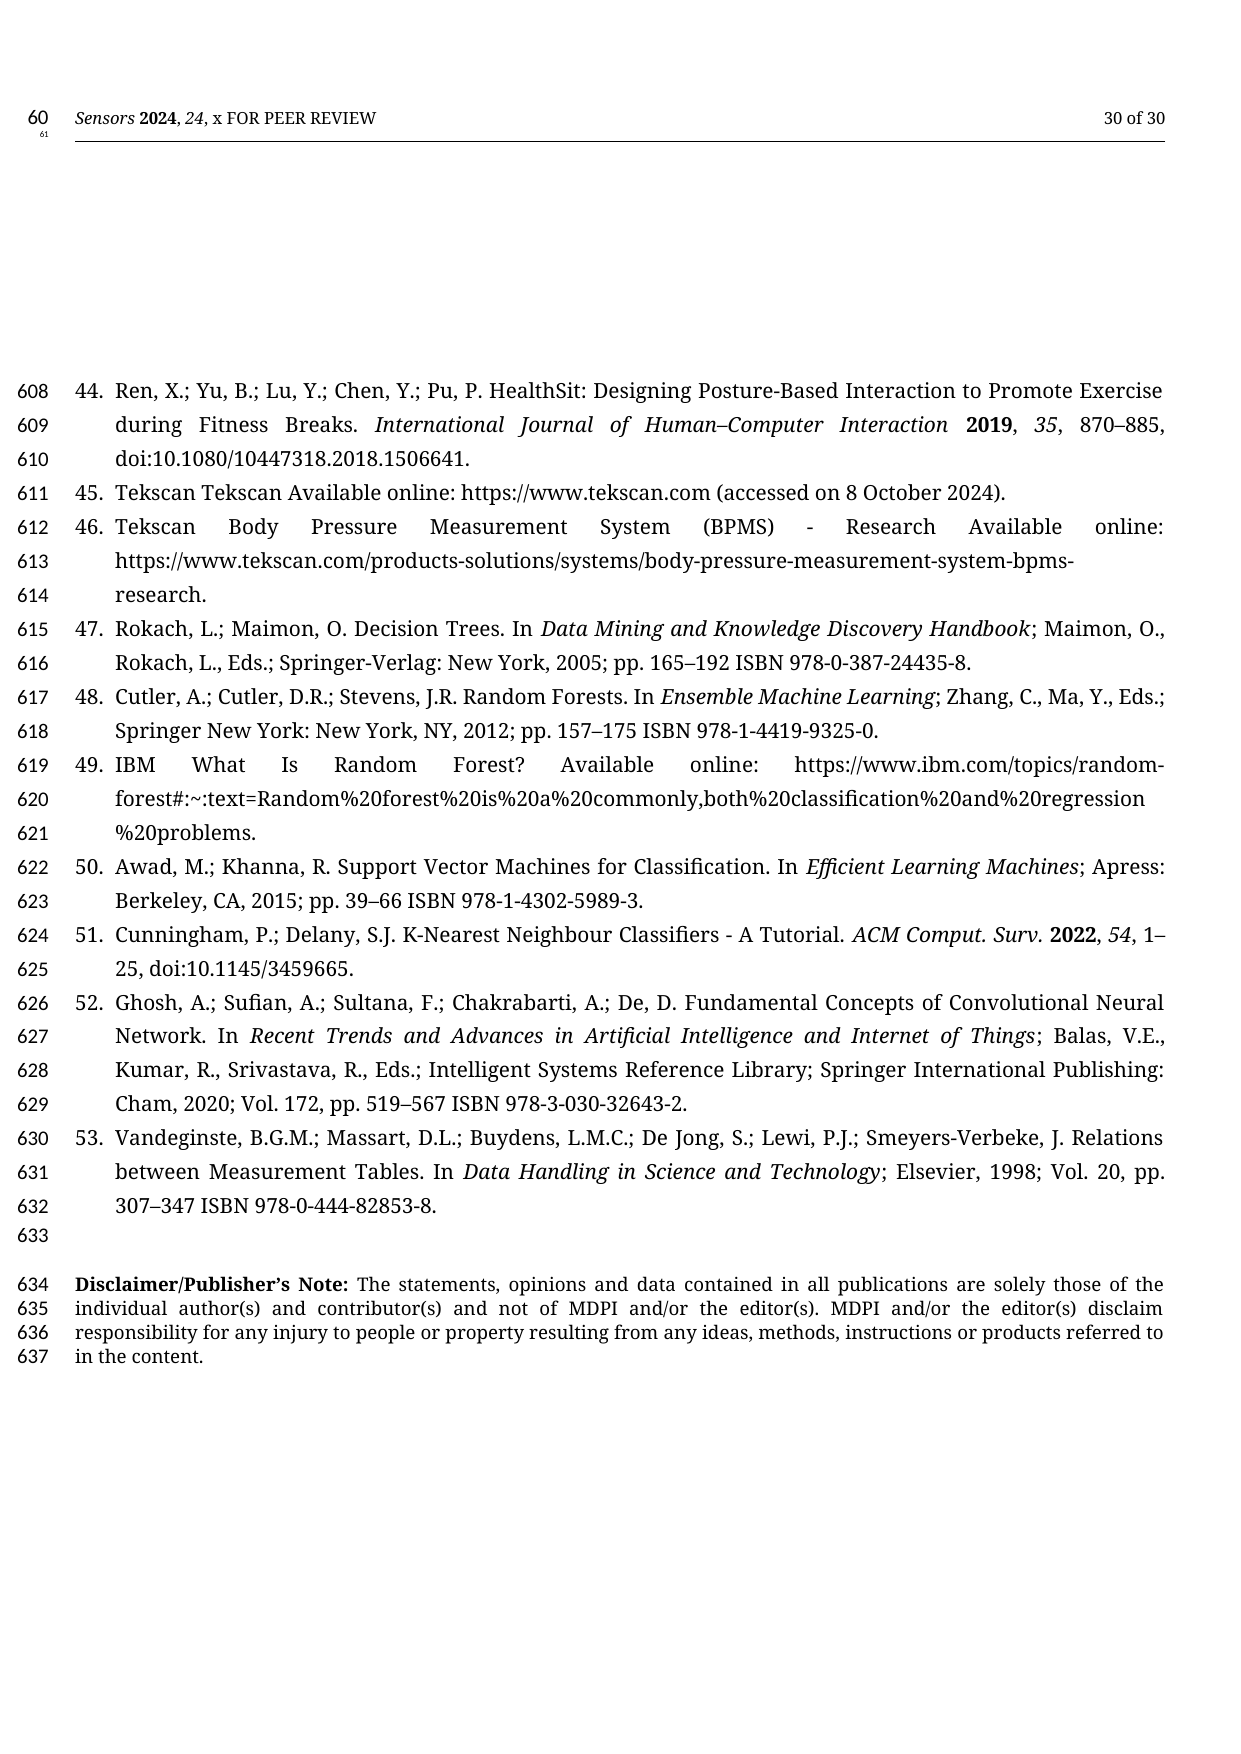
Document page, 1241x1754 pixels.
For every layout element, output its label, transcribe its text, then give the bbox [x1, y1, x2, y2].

text 50. Awad, M.; Khanna, R. Support Vector Machines for Classification. In Efficient Learning Machines; Apress: Berkeley, CA, 2015; pp. 39–66 ISBN 978-1-4302-5989-3. [75, 849, 1165, 917]
text 47. Rokach, L.; Maimon, O. Decision Trees. In Data Mining and Knowledge Discovery Handbook; Maimon, O., Rokach, L., Eds.; Springer-Verlag: New York, 2005; pp. 165–192 ISBN 978-0-387-24435-8. [75, 611, 1165, 679]
text 52. Ghosh, A.; Sufian, A.; Sultana, F.; Chakrabarti, A.; De, D. Fundamental Concepts of Convolutional Neural Network. In Recent Trends and Advances in Artificial Intelligence and Internet of Things; Balas, V.E., Kumar, R., Srivastava, R., Eds.; Intelligent Systems Reference Library; Springer International Publishing: Cham, 2020; Vol. 172, pp. 519–567 ISBN 978-3-030-32643-2. [75, 985, 1165, 1121]
text 53. Vandeginste, B.G.M.; Massart, D.L.; Buydens, L.M.C.; De Jong, S.; Lewi, P.J.; Smeyers-Verbeke, J. Relations between Measurement Tables. In Data Handling in Science and Technology; Elsevier, 1998; Vol. 20, pp. 307–347 ISBN 978-0-444-82853-8. [75, 1121, 1165, 1223]
text 44. Ren, X.; Yu, B.; Lu, Y.; Chen, Y.; Pu, P. HealthSit: Designing Posture-Based Interaction to Promote Exercise during Fitness Breaks. International Journal of Human–Computer Interaction 2019, 35, 870–885, doi:10.1080/10447318.2018.1506641. [75, 374, 1165, 476]
text 49. IBM What Is Random Forest? Available online: https://www.ibm.com/topics/random-forest#:~:text=Random%20forest%20is%20a%20commonly,both%20classification%20and%20regression%20problems. [75, 747, 1165, 849]
text Disclaimer/Publisher’s Note: The statements, opinions and data contained in all publications are solely those of the individual author(s) and contributor(s) and not of MDPI and/or the editor(s). MDPI and/or the editor(s) disclaim responsibility for any injury to people or property resulting from any ideas, methods, instructions or products referred to in the content. [75, 1272, 1165, 1369]
text 45. Tekscan Tekscan Available online: https://www.tekscan.com (accessed on 8 October 2024). [75, 476, 1165, 509]
text 48. Cutler, A.; Cutler, D.R.; Stevens, J.R. Random Forests. In Ensemble Machine Learning; Zhang, C., Ma, Y., Eds.; Springer New York: New York, NY, 2012; pp. 157–175 ISBN 978-1-4419-9325-0. [75, 679, 1165, 747]
text 51. Cunningham, P.; Delany, S.J. K-Nearest Neighbour Classifiers - A Tutorial. ACM Comput. Surv. 2022, 54, 1–25, doi:10.1145/3459665. [75, 917, 1165, 985]
text 46. Tekscan Body Pressure Measurement System (BPMS) - Research Available online: https://www.tekscan.com/products-solutions/systems/body-pressure-measurement-system-bpms-research. [75, 509, 1165, 611]
